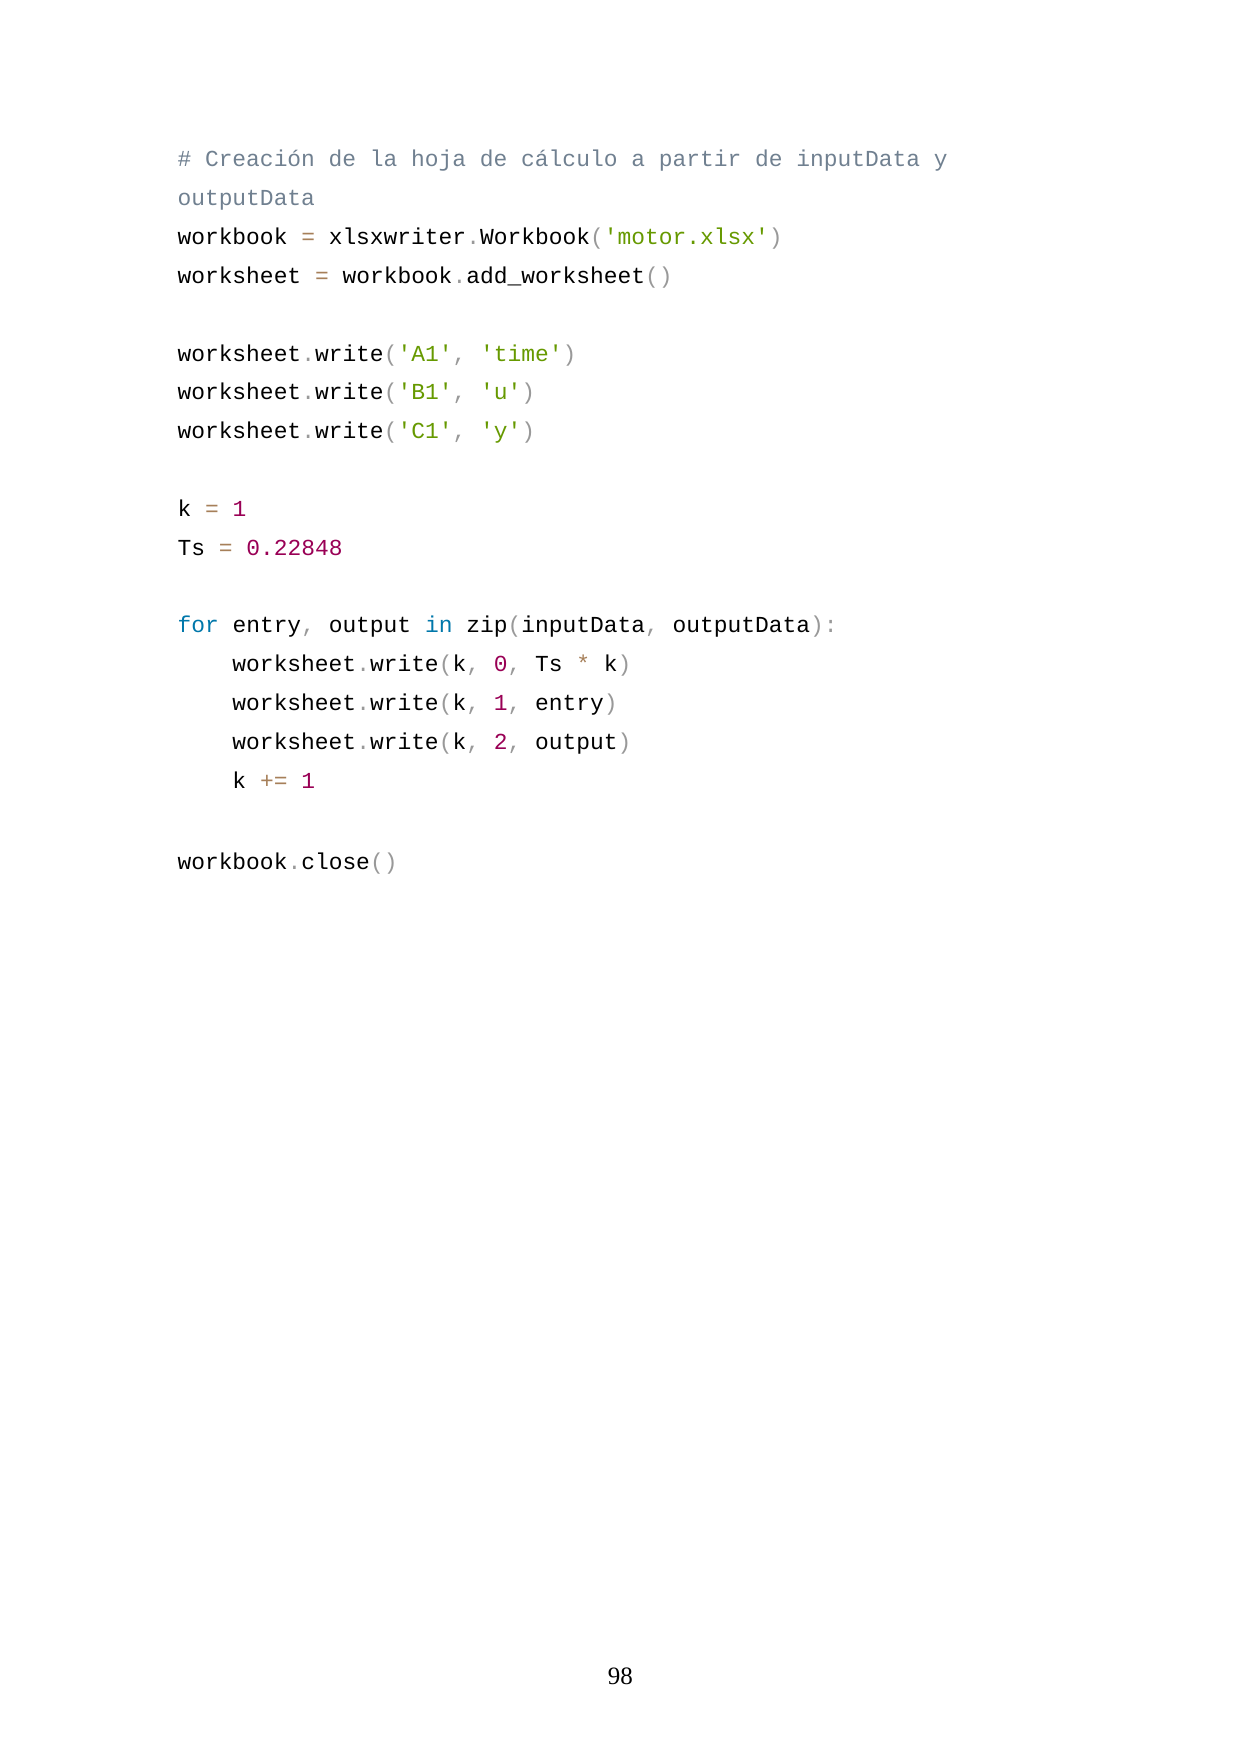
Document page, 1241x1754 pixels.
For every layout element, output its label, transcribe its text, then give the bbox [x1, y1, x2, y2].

text worksheet.write('A1', 'time') [177, 342, 1047, 368]
text # Creación de la hoja de cálculo a partir de inputData y outputData [177, 148, 1047, 212]
text for entry, output in zip(inputData, outputData): [177, 614, 1047, 640]
text workbook = xlsxwriter.Workbook('motor.xlsx') [177, 225, 1047, 251]
text worksheet.write(k, 2, output) [177, 730, 1047, 756]
text worksheet = workbook.add_worksheet() [177, 264, 1047, 290]
text k = 1 [177, 497, 1047, 523]
text worksheet.write(k, 1, entry) [177, 692, 1047, 717]
text k += 1 [177, 769, 1047, 795]
text Ts = 0.22848 [177, 536, 1047, 562]
text worksheet.write(k, 0, Ts * k) [177, 653, 1047, 679]
text worksheet.write('C1', 'y') [177, 419, 1047, 446]
text worksheet.write('B1', 'u') [177, 381, 1047, 407]
text workbook.close() [177, 850, 1047, 876]
